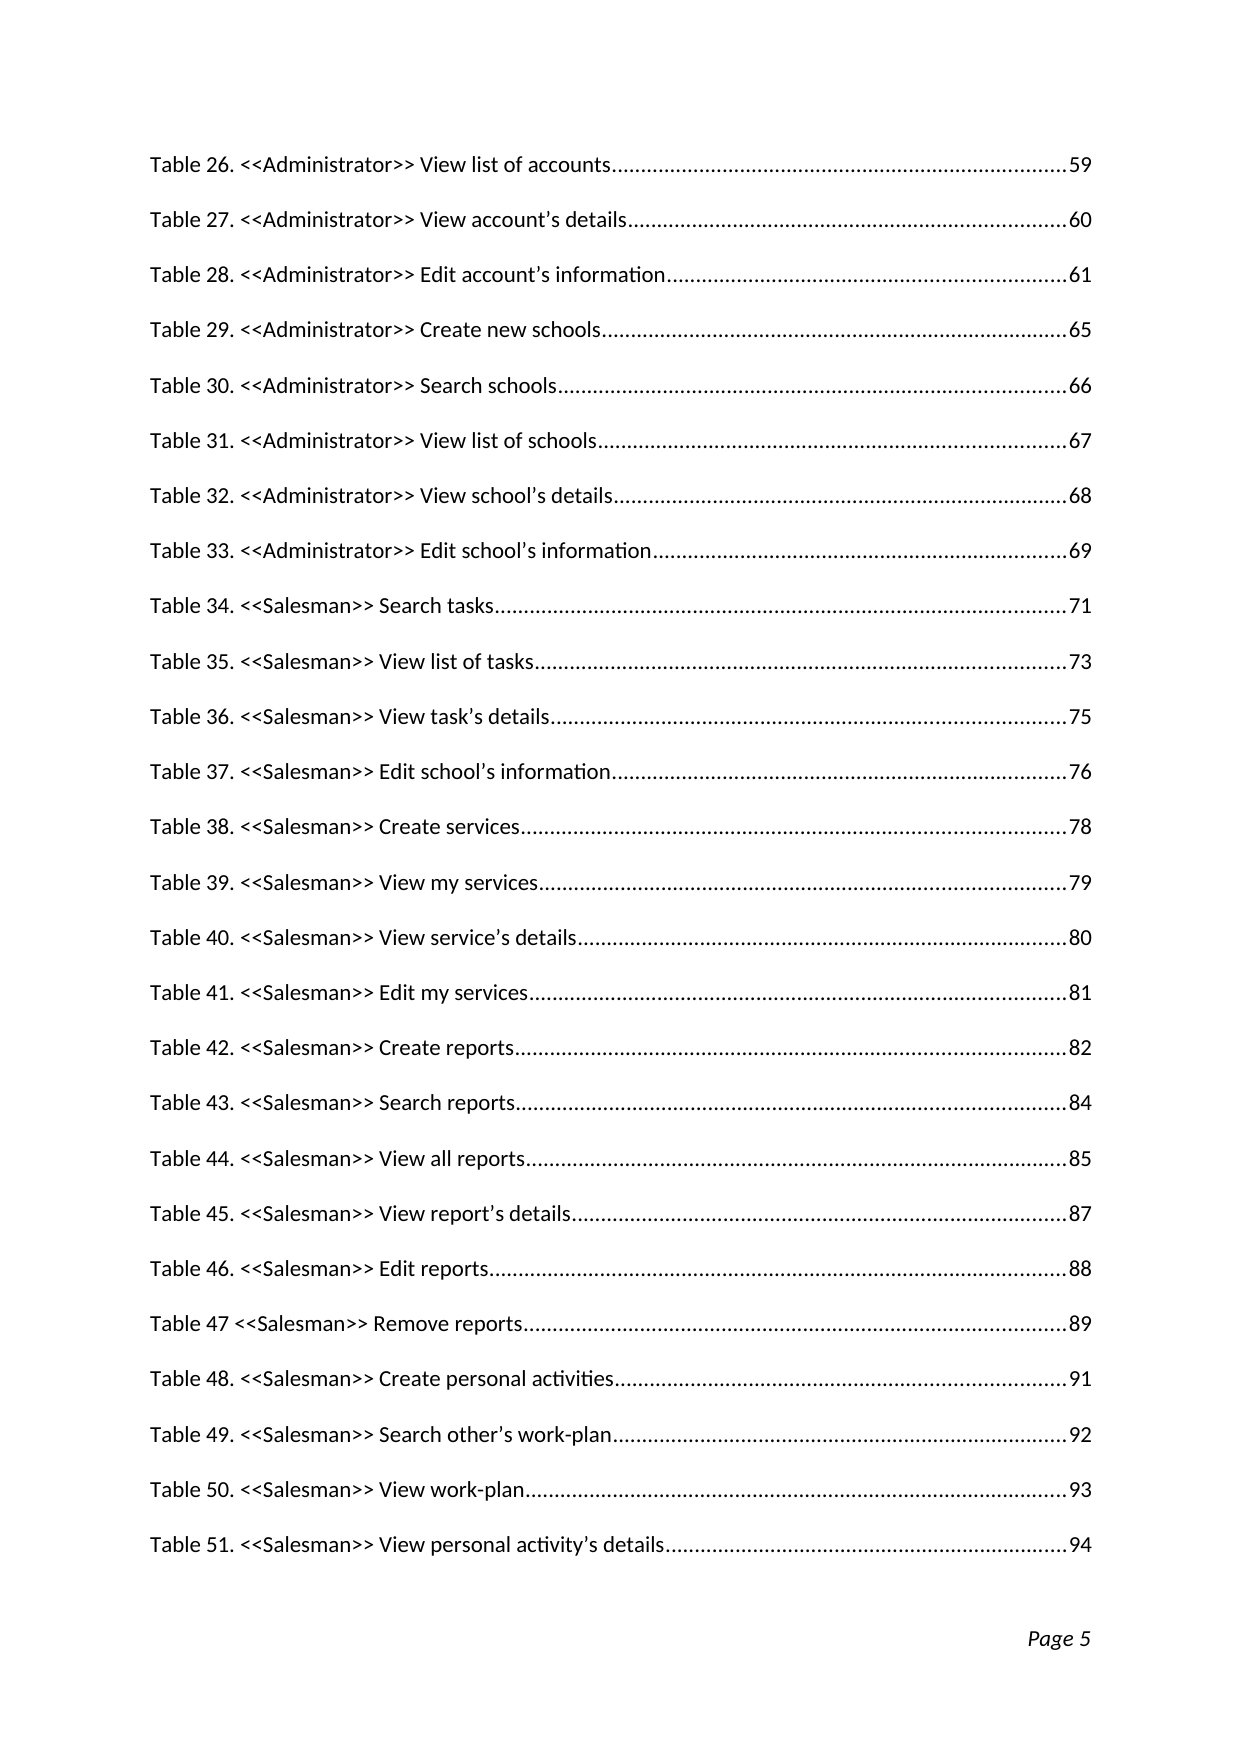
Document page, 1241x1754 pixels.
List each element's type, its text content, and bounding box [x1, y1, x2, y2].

text Table 49. <<Salesman>> Search other’s work-plan 92 [150, 1420, 1093, 1448]
text Table 34. <<Salesman>> Search tasks 71 [150, 592, 1093, 620]
text Table 47 <<Salesman>> Remove reports 89 [150, 1309, 1093, 1337]
text Table 32. <<Administrator>> View school’s details 68 [150, 481, 1093, 509]
text Table 45. <<Salesman>> View report’s details 87 [150, 1199, 1093, 1227]
text Table 29. <<Administrator>> Create new schools 65 [150, 316, 1093, 344]
text Table 46. <<Salesman>> Edit reports 88 [150, 1254, 1093, 1282]
text Table 38. <<Salesman>> Create services 78 [150, 812, 1093, 841]
text Table 27. <<Administrator>> View account’s details 60 [150, 205, 1093, 233]
text Table 50. <<Salesman>> View work-plan 93 [150, 1475, 1093, 1503]
text Table 41. <<Salesman>> Edit my services 81 [150, 978, 1093, 1006]
text Table 51. <<Salesman>> View personal activity’s details 94 [150, 1530, 1093, 1558]
text Table 35. <<Salesman>> View list of tasks 73 [150, 647, 1093, 675]
text Table 42. <<Salesman>> Create reports 82 [150, 1033, 1093, 1061]
text Table 36. <<Salesman>> View task’s details 75 [150, 702, 1093, 730]
text Table 48. <<Salesman>> Create personal activities 91 [150, 1364, 1093, 1393]
text Table 33. <<Administrator>> Edit school’s information 69 [150, 536, 1093, 564]
text Table 28. <<Administrator>> Edit account’s information 61 [150, 260, 1093, 288]
text Table 40. <<Salesman>> View service’s details 80 [150, 923, 1093, 951]
text Table 30. <<Administrator>> Search schools 66 [150, 371, 1093, 399]
text Table 31. <<Administrator>> View list of schools 67 [150, 426, 1093, 454]
text Table 44. <<Salesman>> View all reports 85 [150, 1144, 1093, 1172]
text Table 39. <<Salesman>> View my services 79 [150, 868, 1093, 896]
text Table 26. <<Administrator>> View list of accounts 59 [150, 150, 1093, 178]
text Table 37. <<Salesman>> Edit school’s information 76 [150, 757, 1093, 785]
text Table 43. <<Salesman>> Search reports 84 [150, 1088, 1093, 1117]
